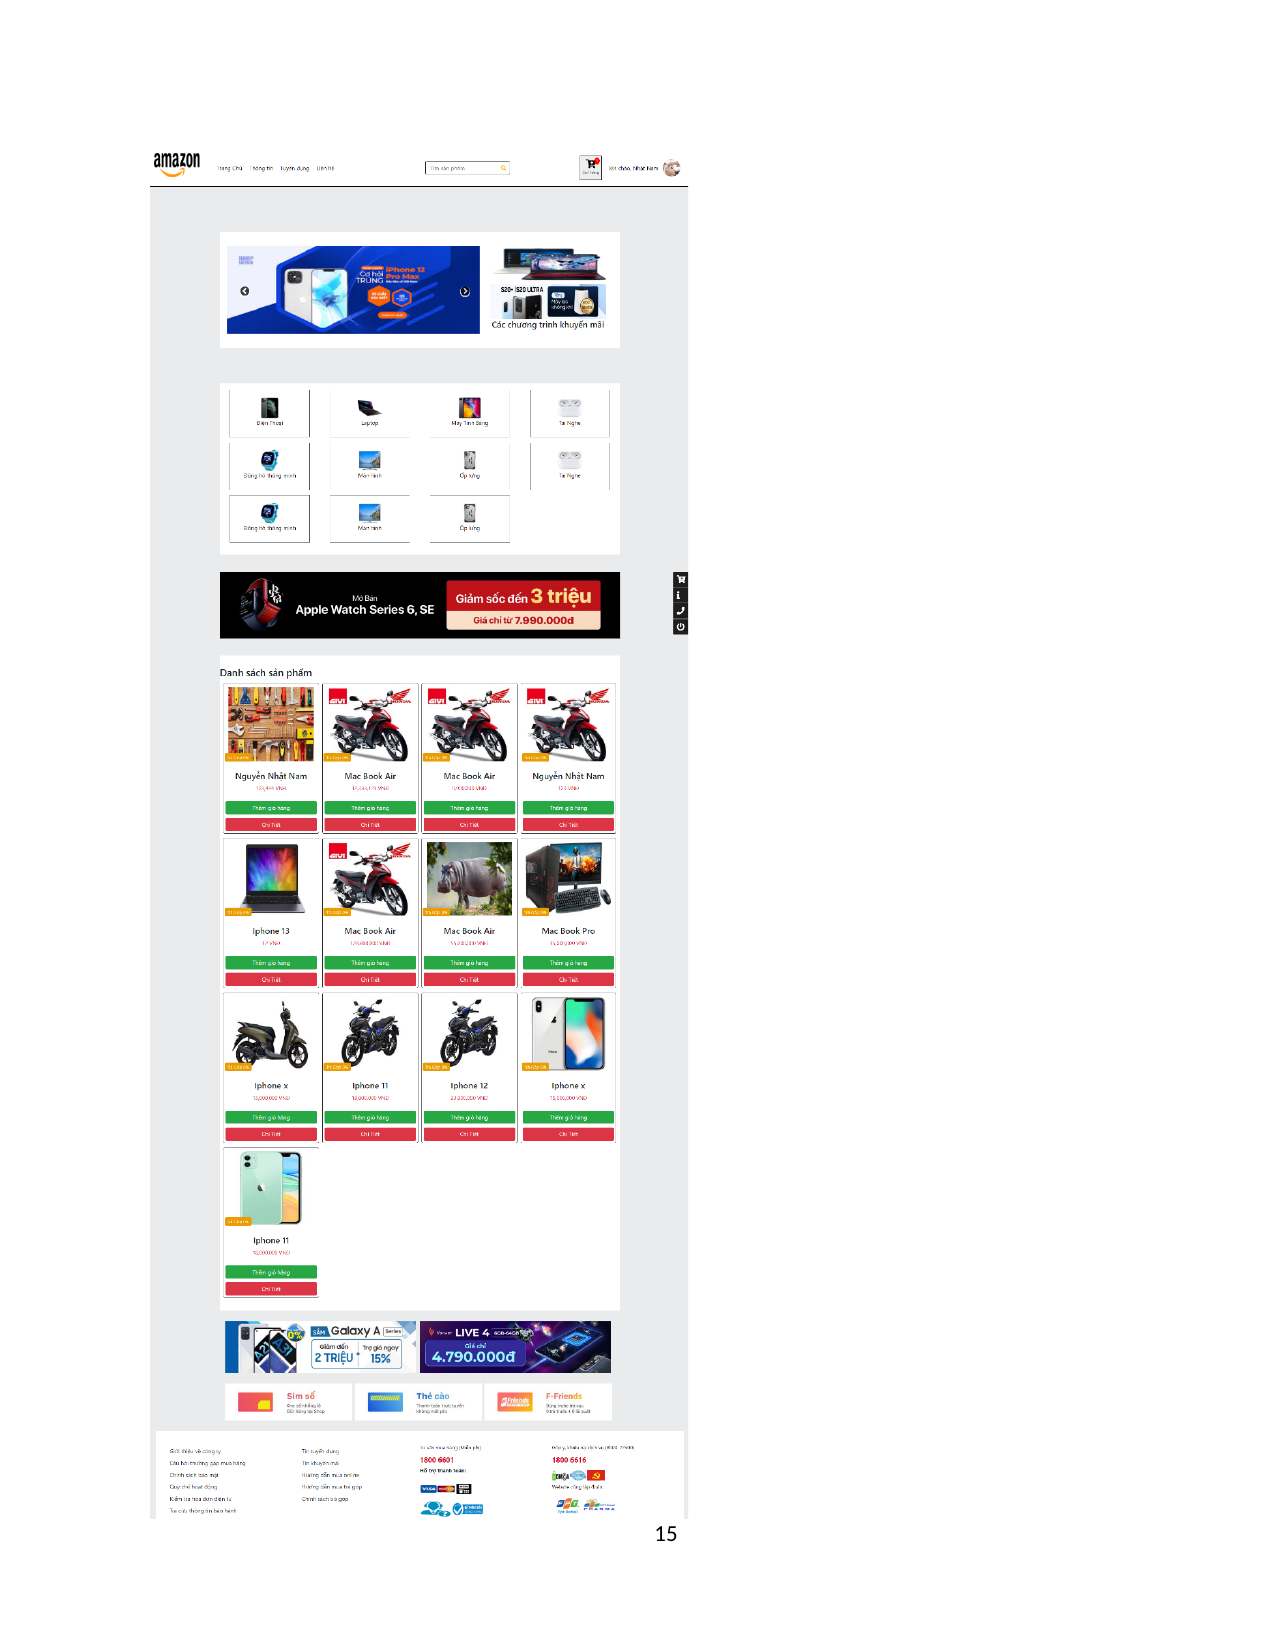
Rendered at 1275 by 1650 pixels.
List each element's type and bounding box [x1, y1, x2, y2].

picture [150, 150, 689, 1519]
